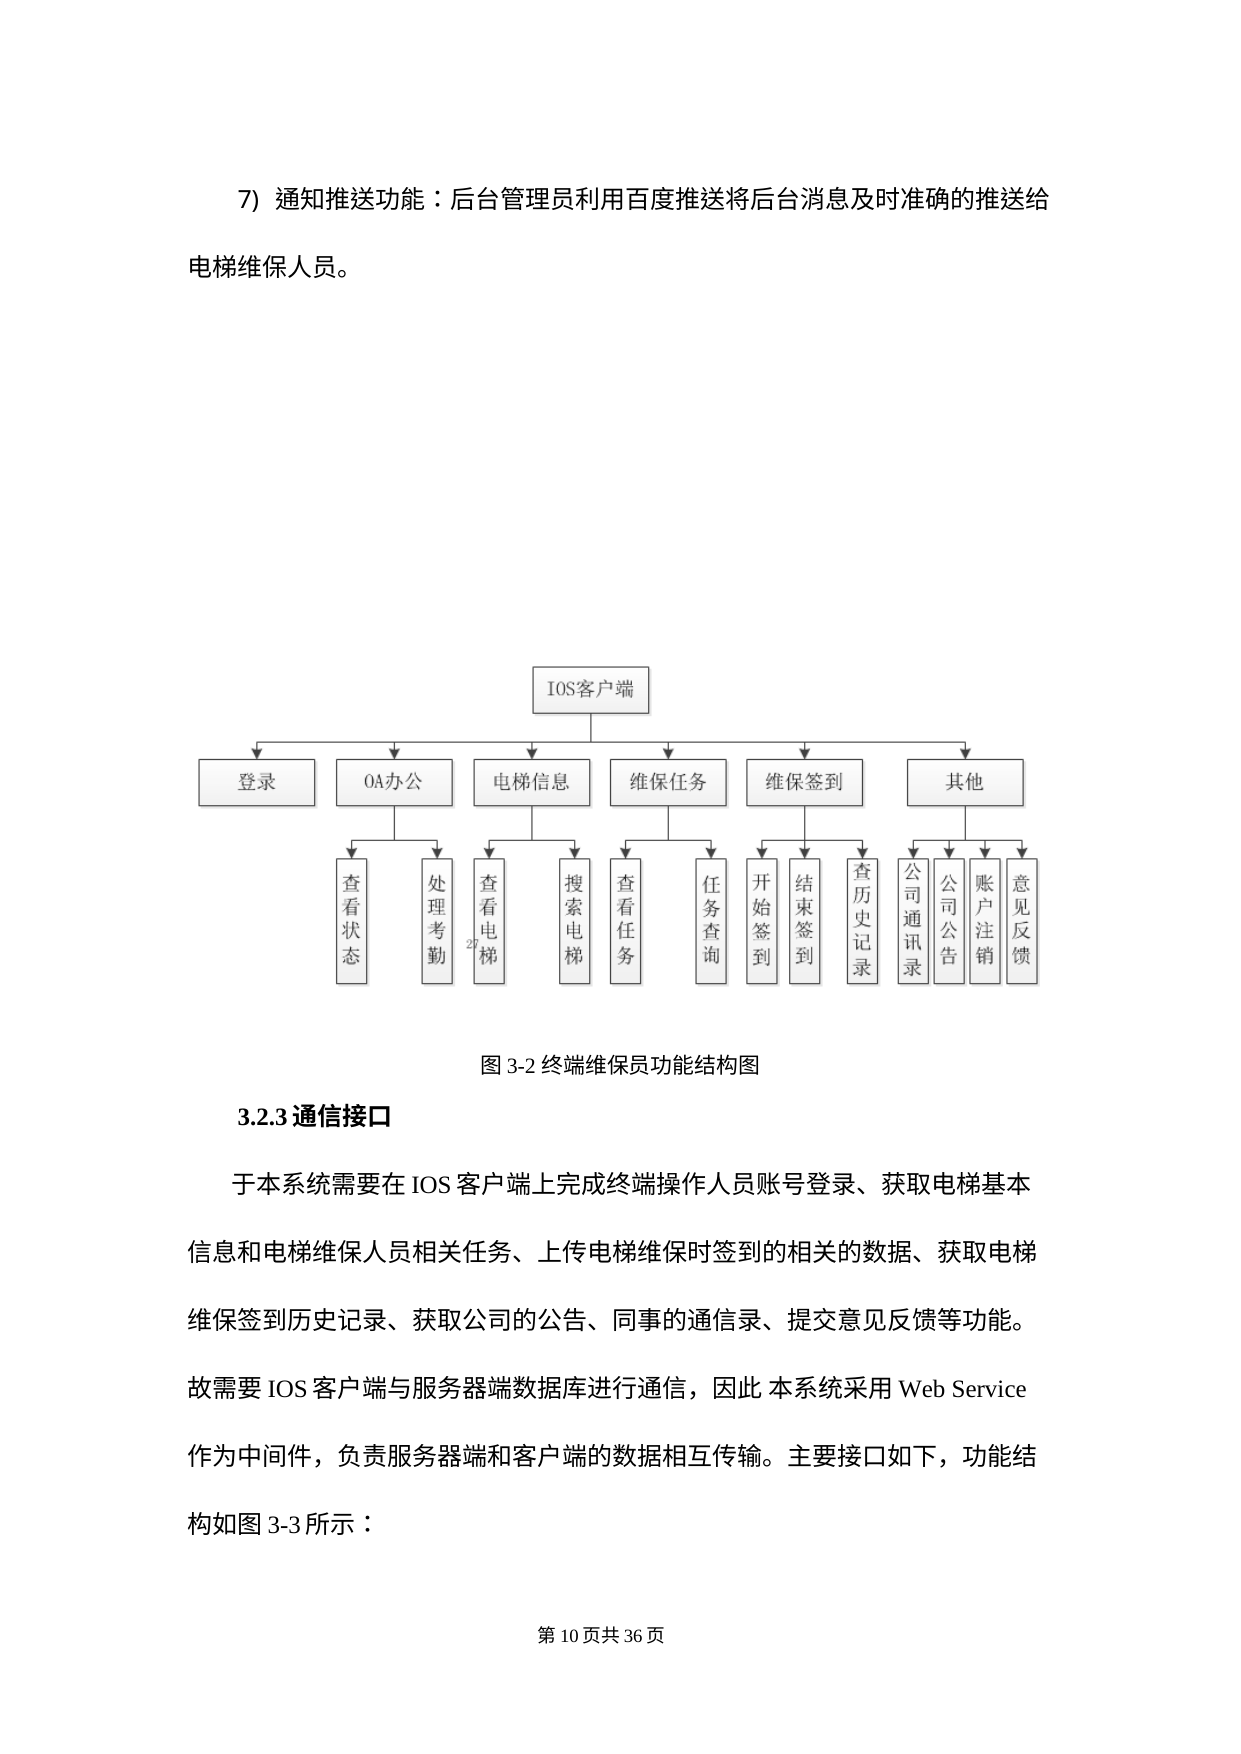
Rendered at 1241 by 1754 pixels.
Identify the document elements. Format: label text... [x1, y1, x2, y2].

picture [187, 655, 1054, 997]
text 图3-2 终端维保员功能结构图 [187, 1047, 1053, 1081]
list 通知推送功能：后台管理员利用百度推送将后台消息及时准确的推送给电梯维保人员。 [187, 164, 1053, 300]
text 3.2.3通信接口 [237, 1081, 1053, 1149]
text 于本系统需要在IOS客户端上完成终端操作人员账号登录、获取电梯基本信息和电梯维保人员相关任务、上传电梯维保时签到的相关的数据、获取电梯维保签到历史记录、获取公司的公告、同事的通信录、提交意见反馈等功能。故需要IOS客户端与服务器端数据库进行通信，因此 本系统采用Web Service作为中间件，负责服务器端和客户端的数据相互传输。主要接口如下，功能结构如图3-3所示： [187, 1149, 1053, 1556]
